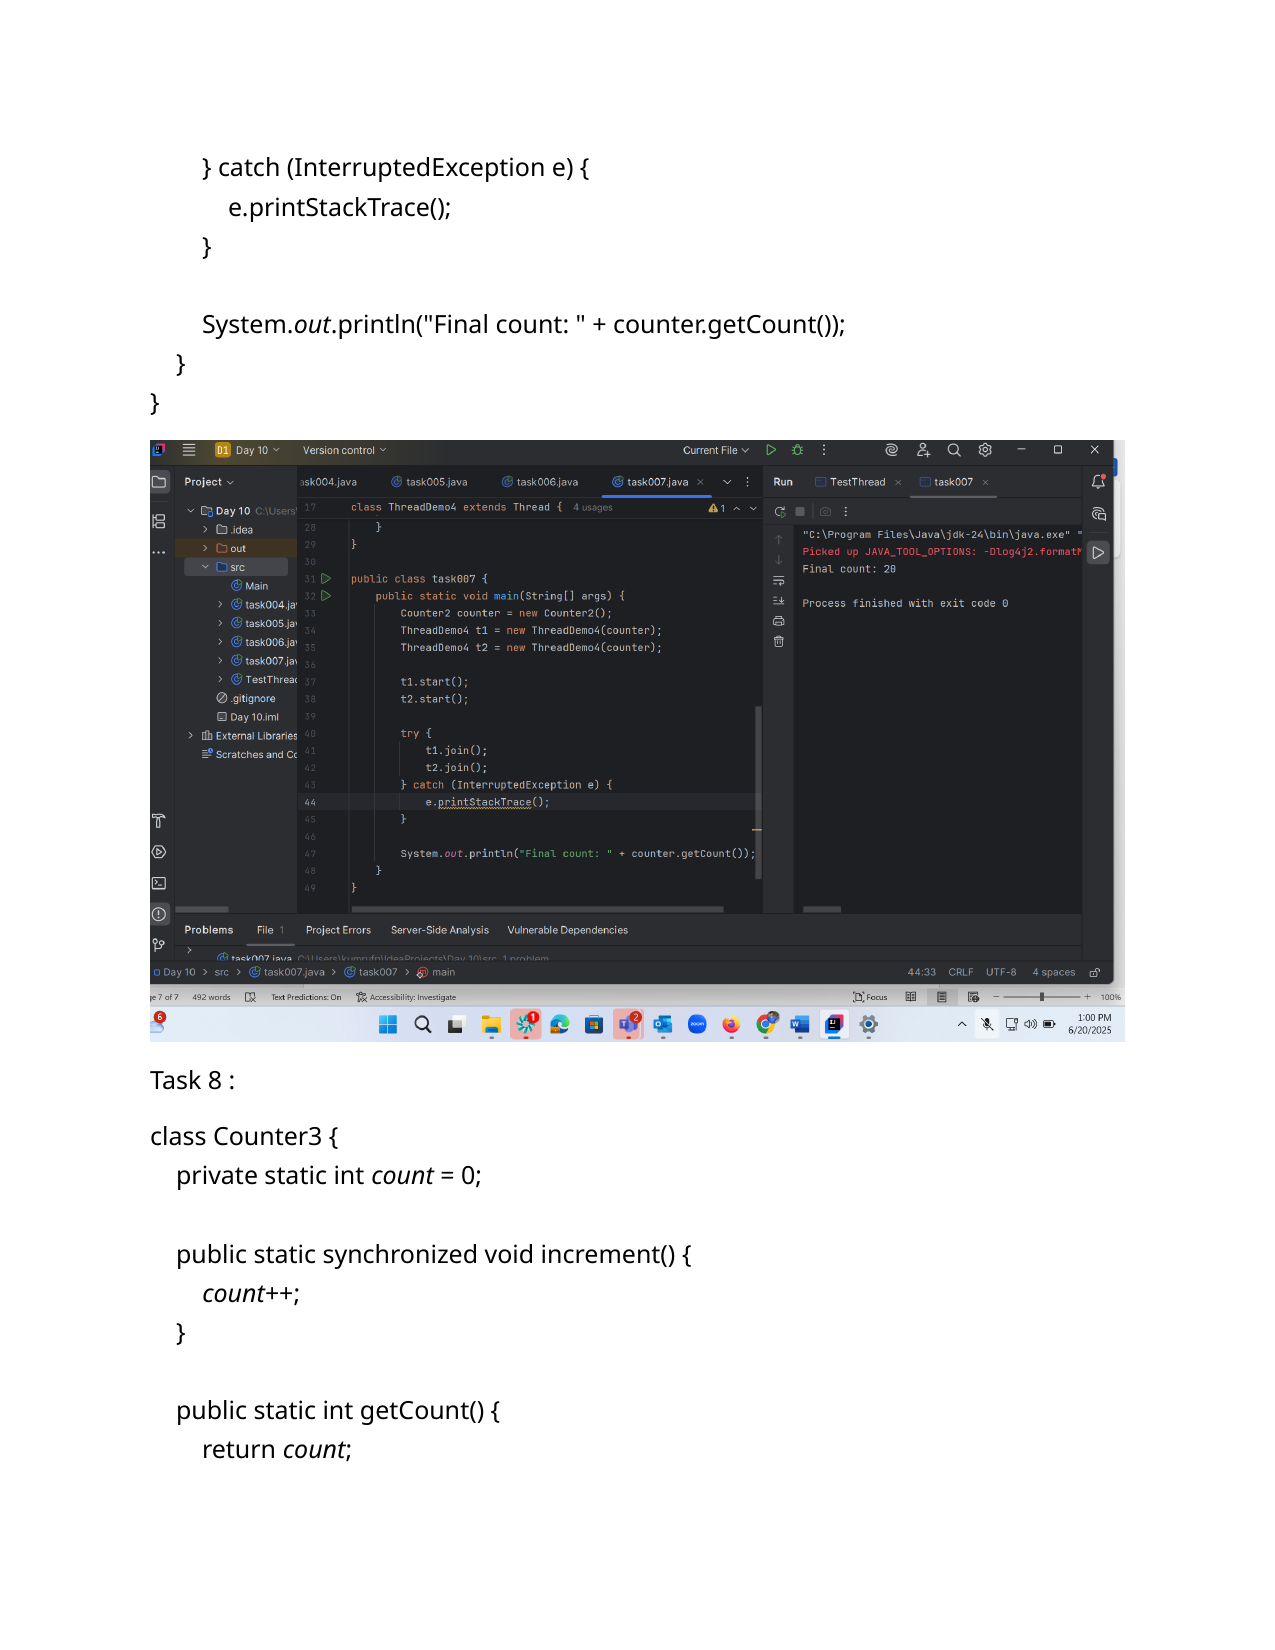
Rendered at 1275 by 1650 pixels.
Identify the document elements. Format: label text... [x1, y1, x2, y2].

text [150, 150, 1125, 419]
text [150, 1119, 1125, 1466]
picture [150, 440, 1125, 1042]
text Task 8 : [150, 1063, 1125, 1097]
